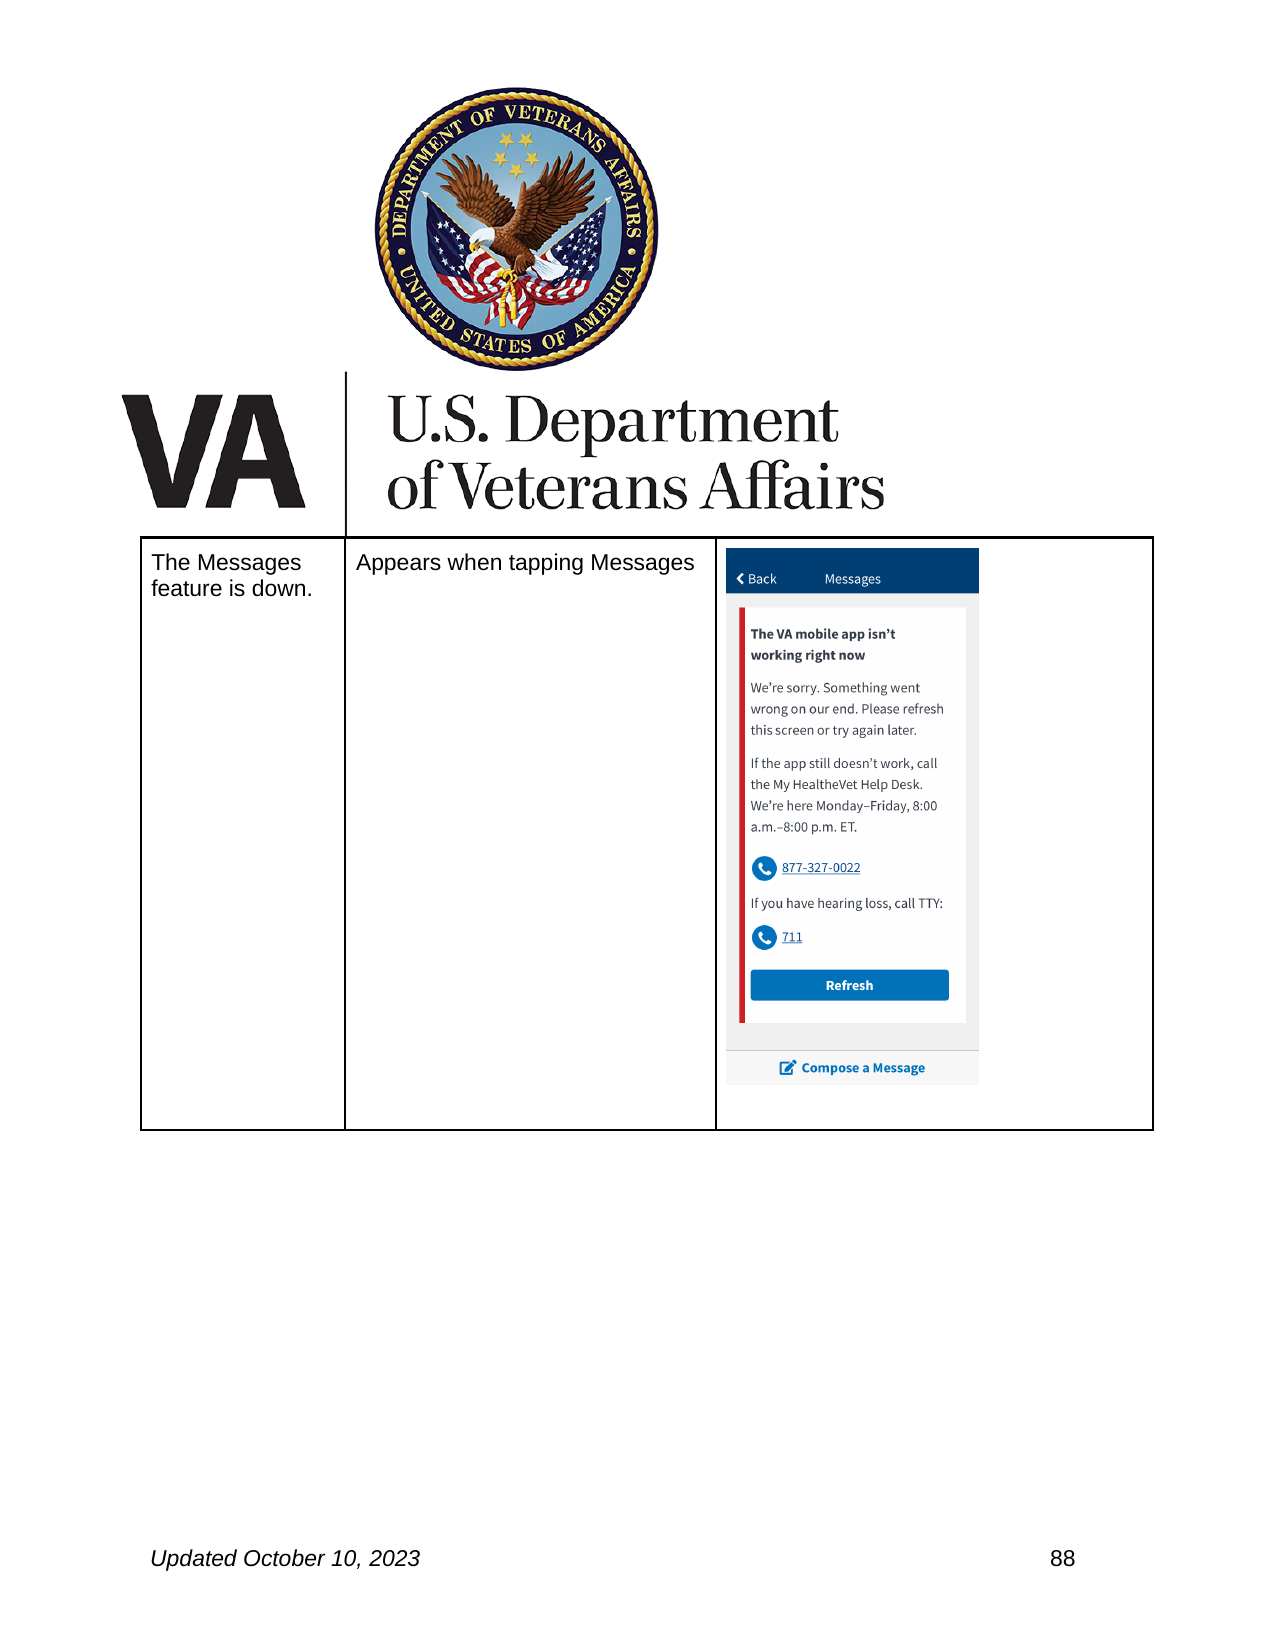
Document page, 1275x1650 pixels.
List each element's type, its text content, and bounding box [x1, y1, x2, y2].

picture [726, 548, 979, 1085]
table_cell [717, 539, 1152, 1129]
table_cell Appears when tapping Messages [346, 539, 715, 1129]
table_cell The Messages feature is down. [142, 539, 344, 1129]
picture [121, 75, 884, 537]
